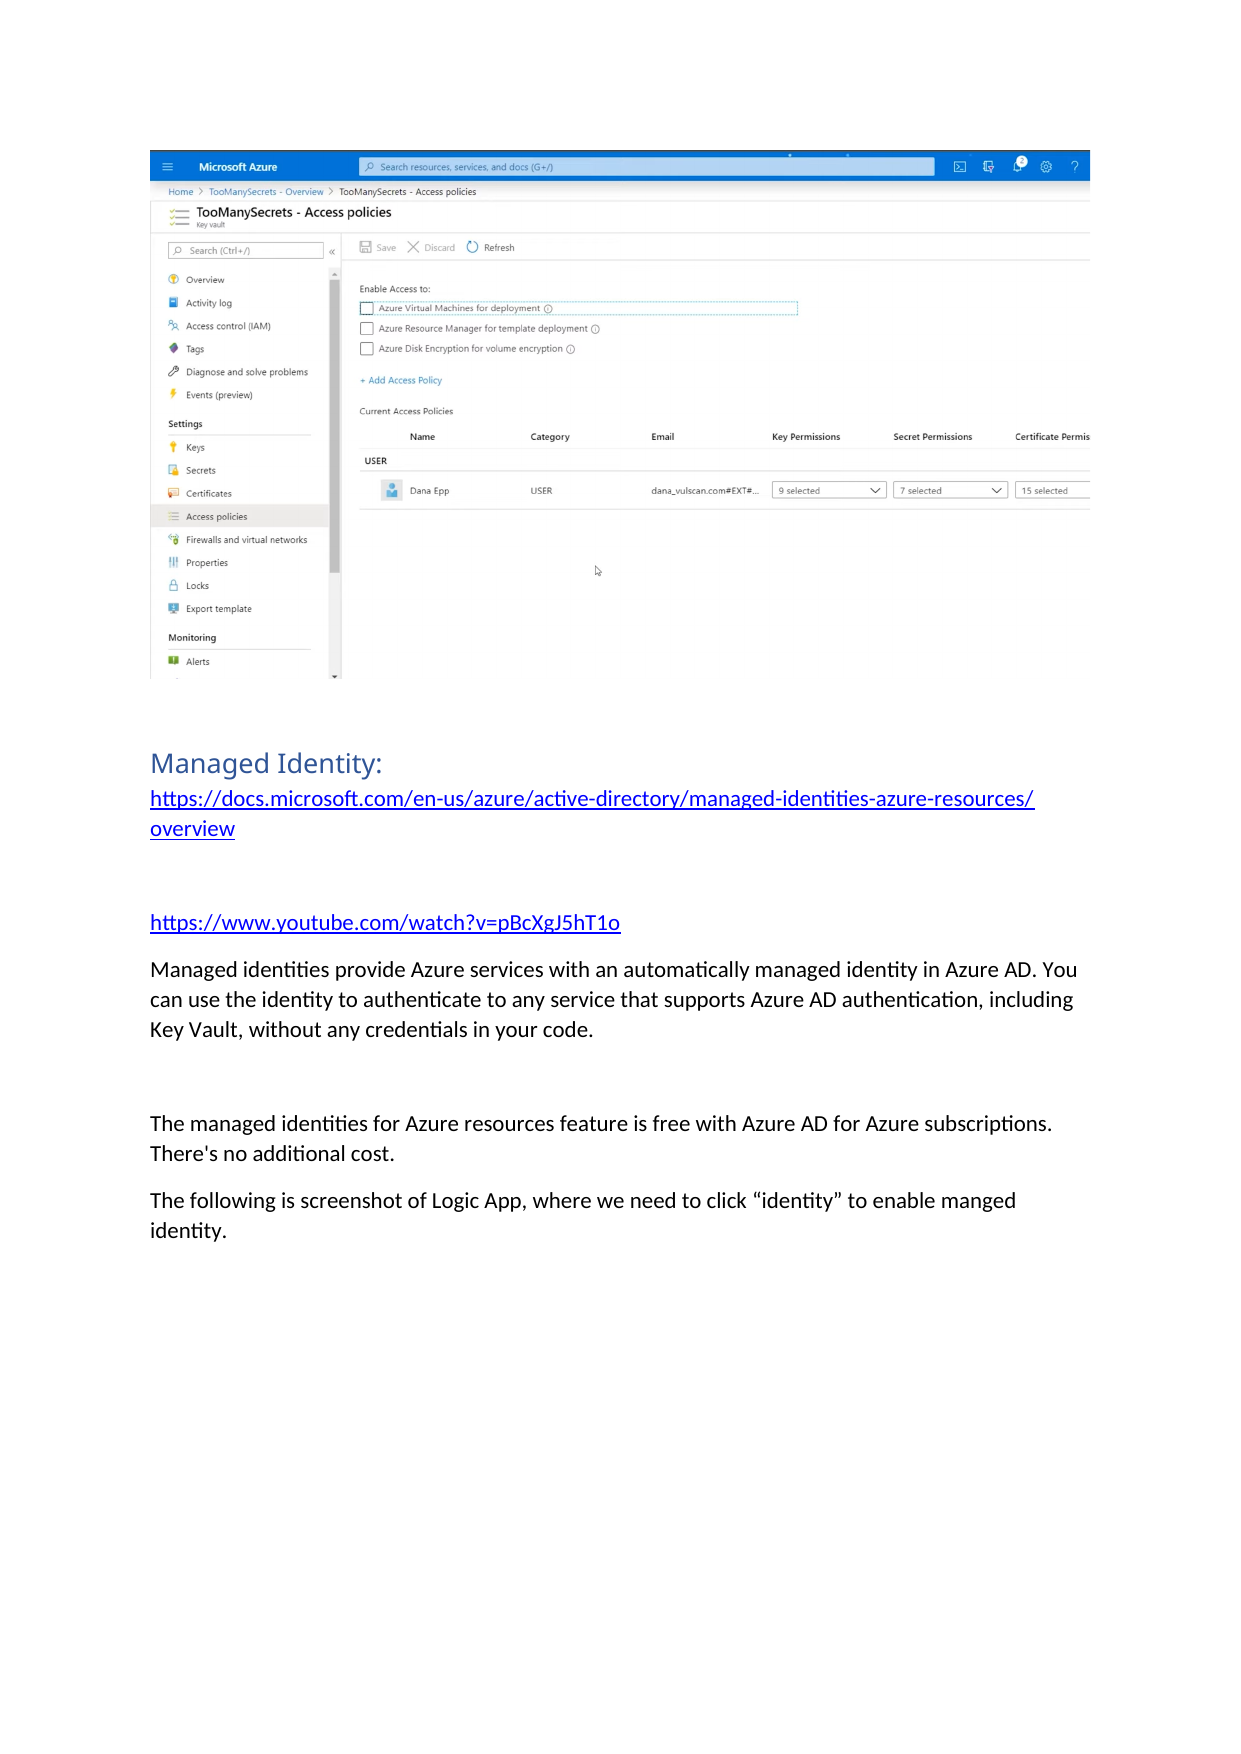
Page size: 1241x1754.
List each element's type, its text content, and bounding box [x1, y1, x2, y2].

text The managed identities for Azure resources feature is free with Azure AD for Azure subscriptions. There's no additional cost. [150, 1109, 1090, 1168]
picture [150, 150, 1091, 679]
text Managed identities provide Azure services with an automatically managed identity in Azure AD. You can use the identity to authenticate to any service that supports Azure AD authentication, including Key Vault, without any credentials in your code. [150, 955, 1090, 1044]
text https://docs.microsoft.com/en-us/azure/active-directory/managed-identities-azure-resources/overview [150, 784, 1090, 843]
subtitle Managed Identity: [150, 744, 1090, 781]
text The following is screenshot of Logic App, where we need to click “identity” to enable manged identity. [150, 1186, 1090, 1245]
text https://www.youtube.com/watch?v=pBcXgJ5hT1o [150, 908, 1090, 936]
